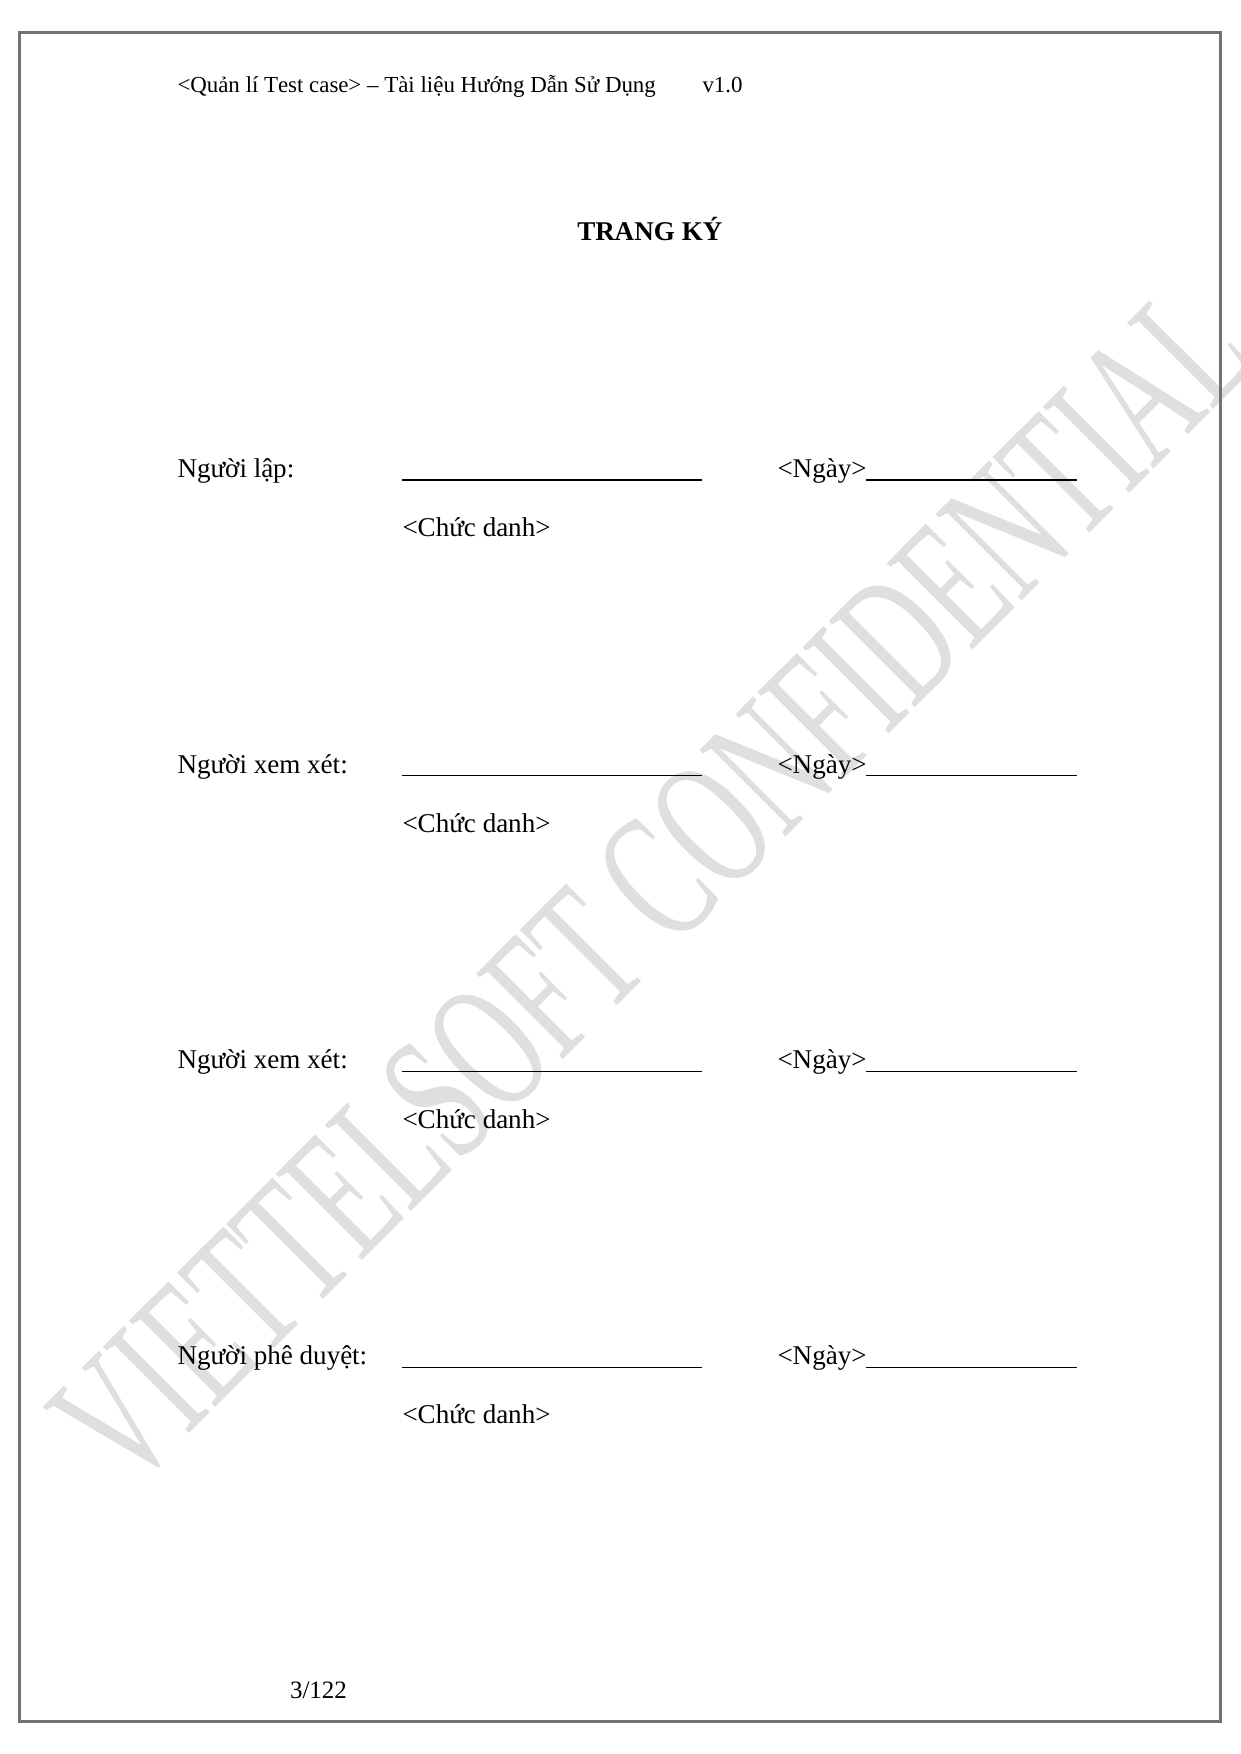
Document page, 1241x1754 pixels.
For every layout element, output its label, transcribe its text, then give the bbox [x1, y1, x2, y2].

text TRANG KÝ [177, 215, 1122, 246]
text Người xem xét: <Ngày> [177, 1043, 1122, 1075]
text <Chức danh> [177, 1103, 1122, 1134]
text Người lập: <Ngày> [177, 452, 1122, 483]
text <Chức danh> [177, 1398, 1122, 1430]
text Người xem xét: <Ngày> [177, 748, 1122, 779]
text <Chức danh> [177, 807, 1122, 838]
text <Chức danh> [177, 511, 1122, 542]
text Người phê duyệt: <Ngày> [177, 1339, 1122, 1371]
